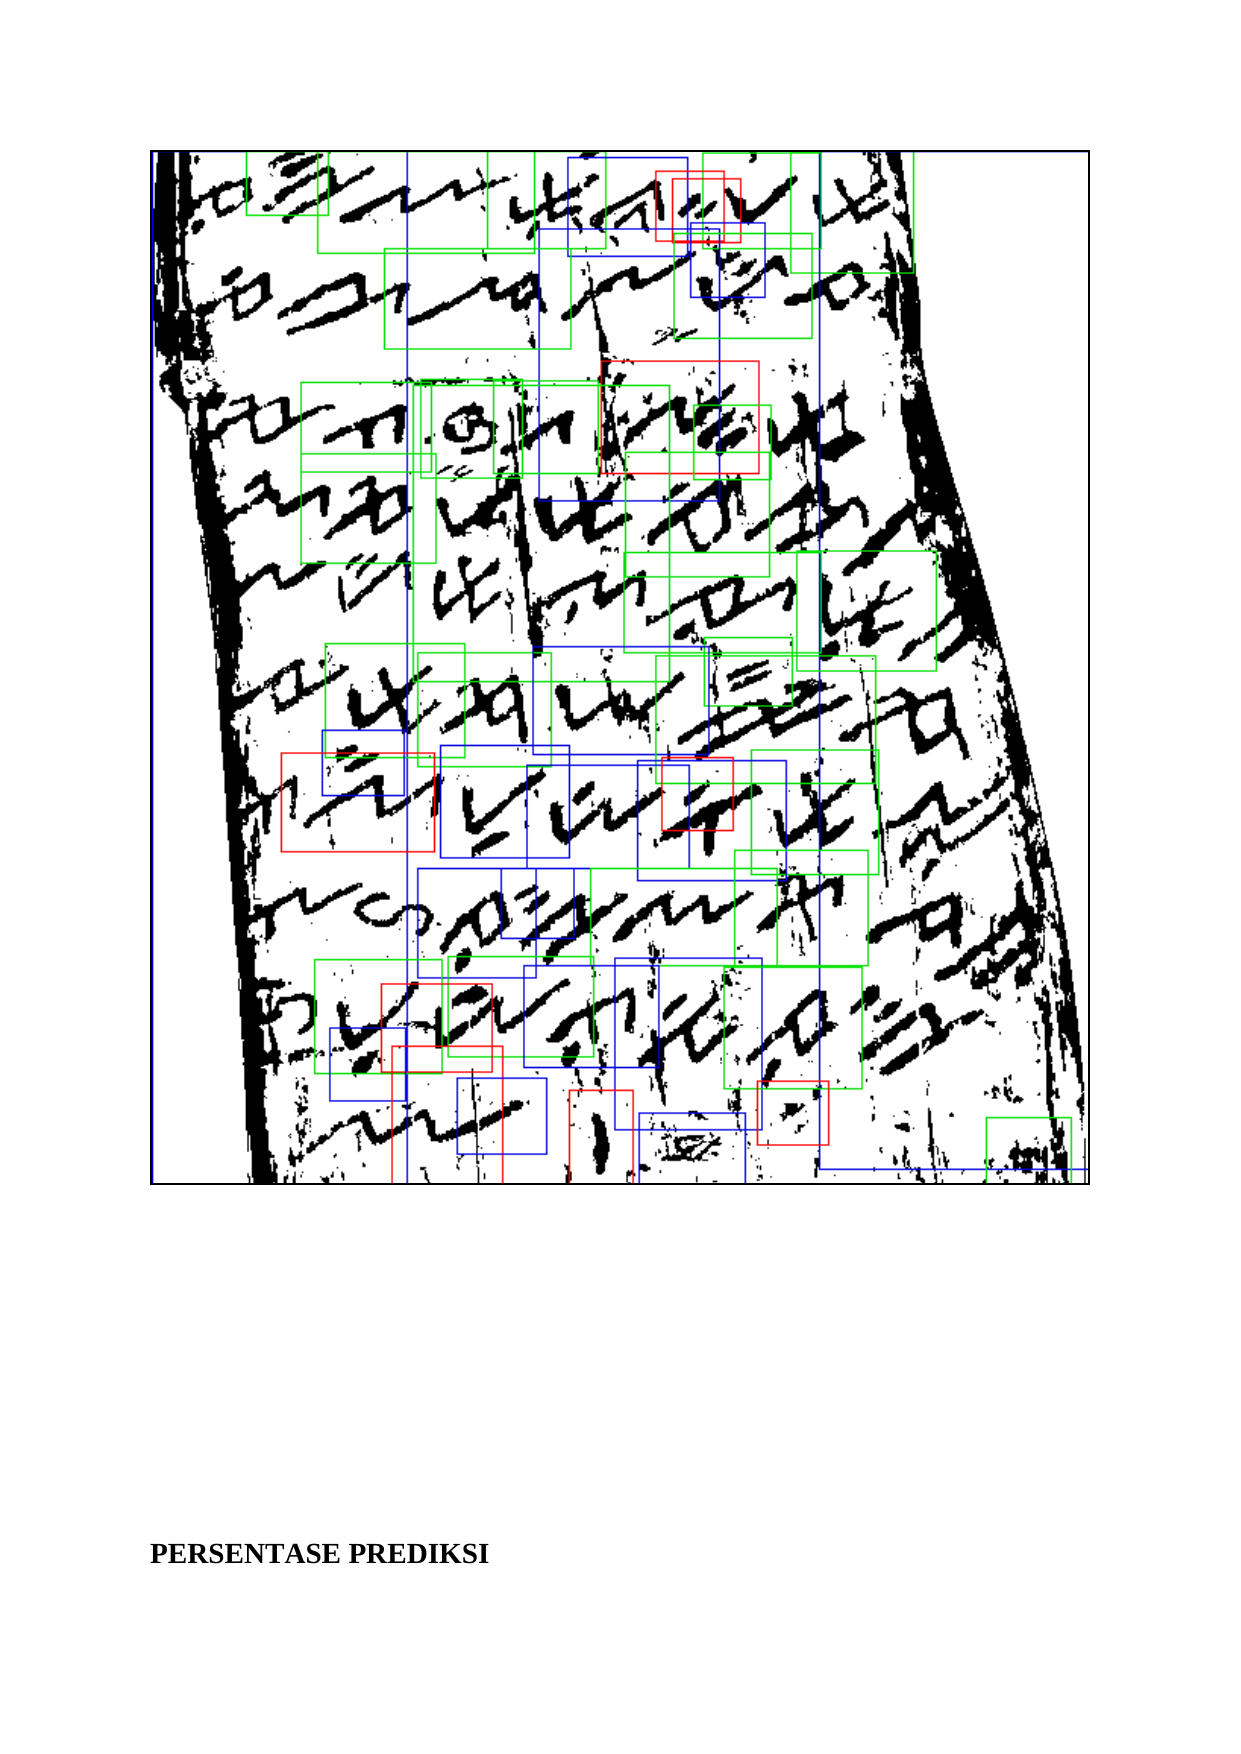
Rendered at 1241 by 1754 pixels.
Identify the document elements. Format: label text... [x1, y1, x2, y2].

picture [152, 152, 1088, 1183]
text PERSENTASE PREDIKSI [150, 1536, 1090, 1570]
